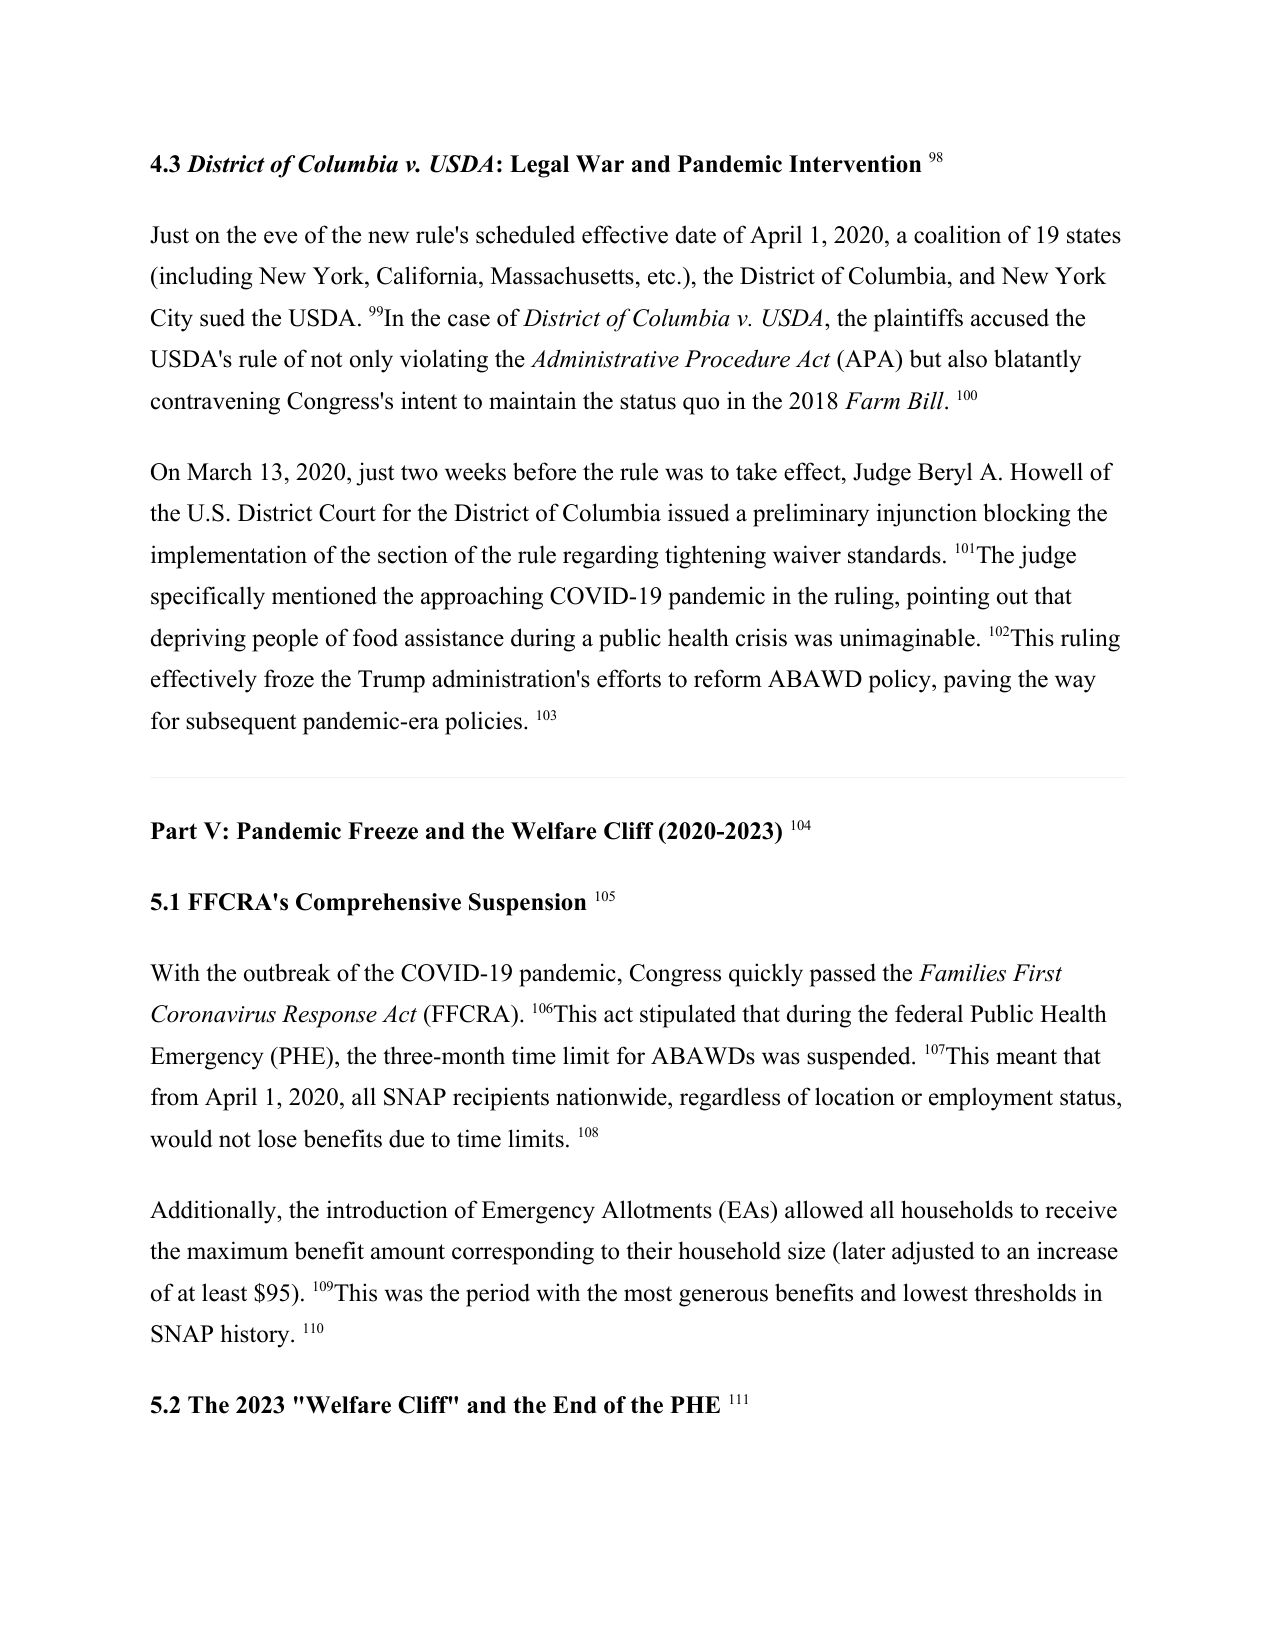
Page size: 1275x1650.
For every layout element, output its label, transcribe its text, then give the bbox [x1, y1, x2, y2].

text 5.2 The 2023 "Welfare Cliff" and the End of the PHE 111 [150, 1391, 1125, 1419]
text 4.3 District of Columbia v. USDA: Legal War and Pandemic Intervention 98 [150, 150, 1125, 178]
text 5.1 FFCRA's Comprehensive Suspension 105 [150, 888, 1125, 916]
text With the outbreak of the COVID-19 pandemic, Congress quickly passed the Families First Coronavirus Response Act (FFCRA). 106This act stipulated that during the federal Public Health Emergency (PHE), the three-month time limit for ABAWDs was suspended. 107This meant that from April 1, 2020, all SNAP recipients nationwide, regardless of location or employment status, would not lose benefits due to time limits. 108 [150, 959, 1125, 1153]
text Additionally, the introduction of Emergency Allotments (EAs) allowed all households to receive the maximum benefit amount corresponding to their household size (later adjusted to an increase of at least $95). 109This was the period with the most generous benefits and lowest thresholds in SNAP history. 110 [150, 1196, 1125, 1348]
text Just on the eve of the new rule's scheduled effective date of April 1, 2020, a coalition of 19 states (including New York, California, Massachusetts, etc.), the District of Columbia, and New York City sued the USDA. 99In the case of District of Columbia v. USDA, the plaintiffs accused the USDA's rule of not only violating the Administrative Procedure Act (APA) but also blatantly contravening Congress's intent to maintain the status quo in the 2018 Farm Bill. 100 [150, 221, 1125, 415]
text On March 13, 2020, just two weeks before the rule was to take effect, Judge Beryl A. Howell of the U.S. District Court for the District of Columbia issued a preliminary injunction blocking the implementation of the section of the rule regarding tightening waiver standards. 101The judge specifically mentioned the approaching COVID-19 pandemic in the ruling, pointing out that depriving people of food assistance during a public health crisis was unimaginable. 102This ruling effectively froze the Trump administration's efforts to reform ABAWD policy, paving the way for subsequent pandemic-era policies. 103 [150, 458, 1125, 735]
text Part V: Pandemic Freeze and the Welfare Cliff (2020-2023) 104 [150, 817, 1125, 845]
